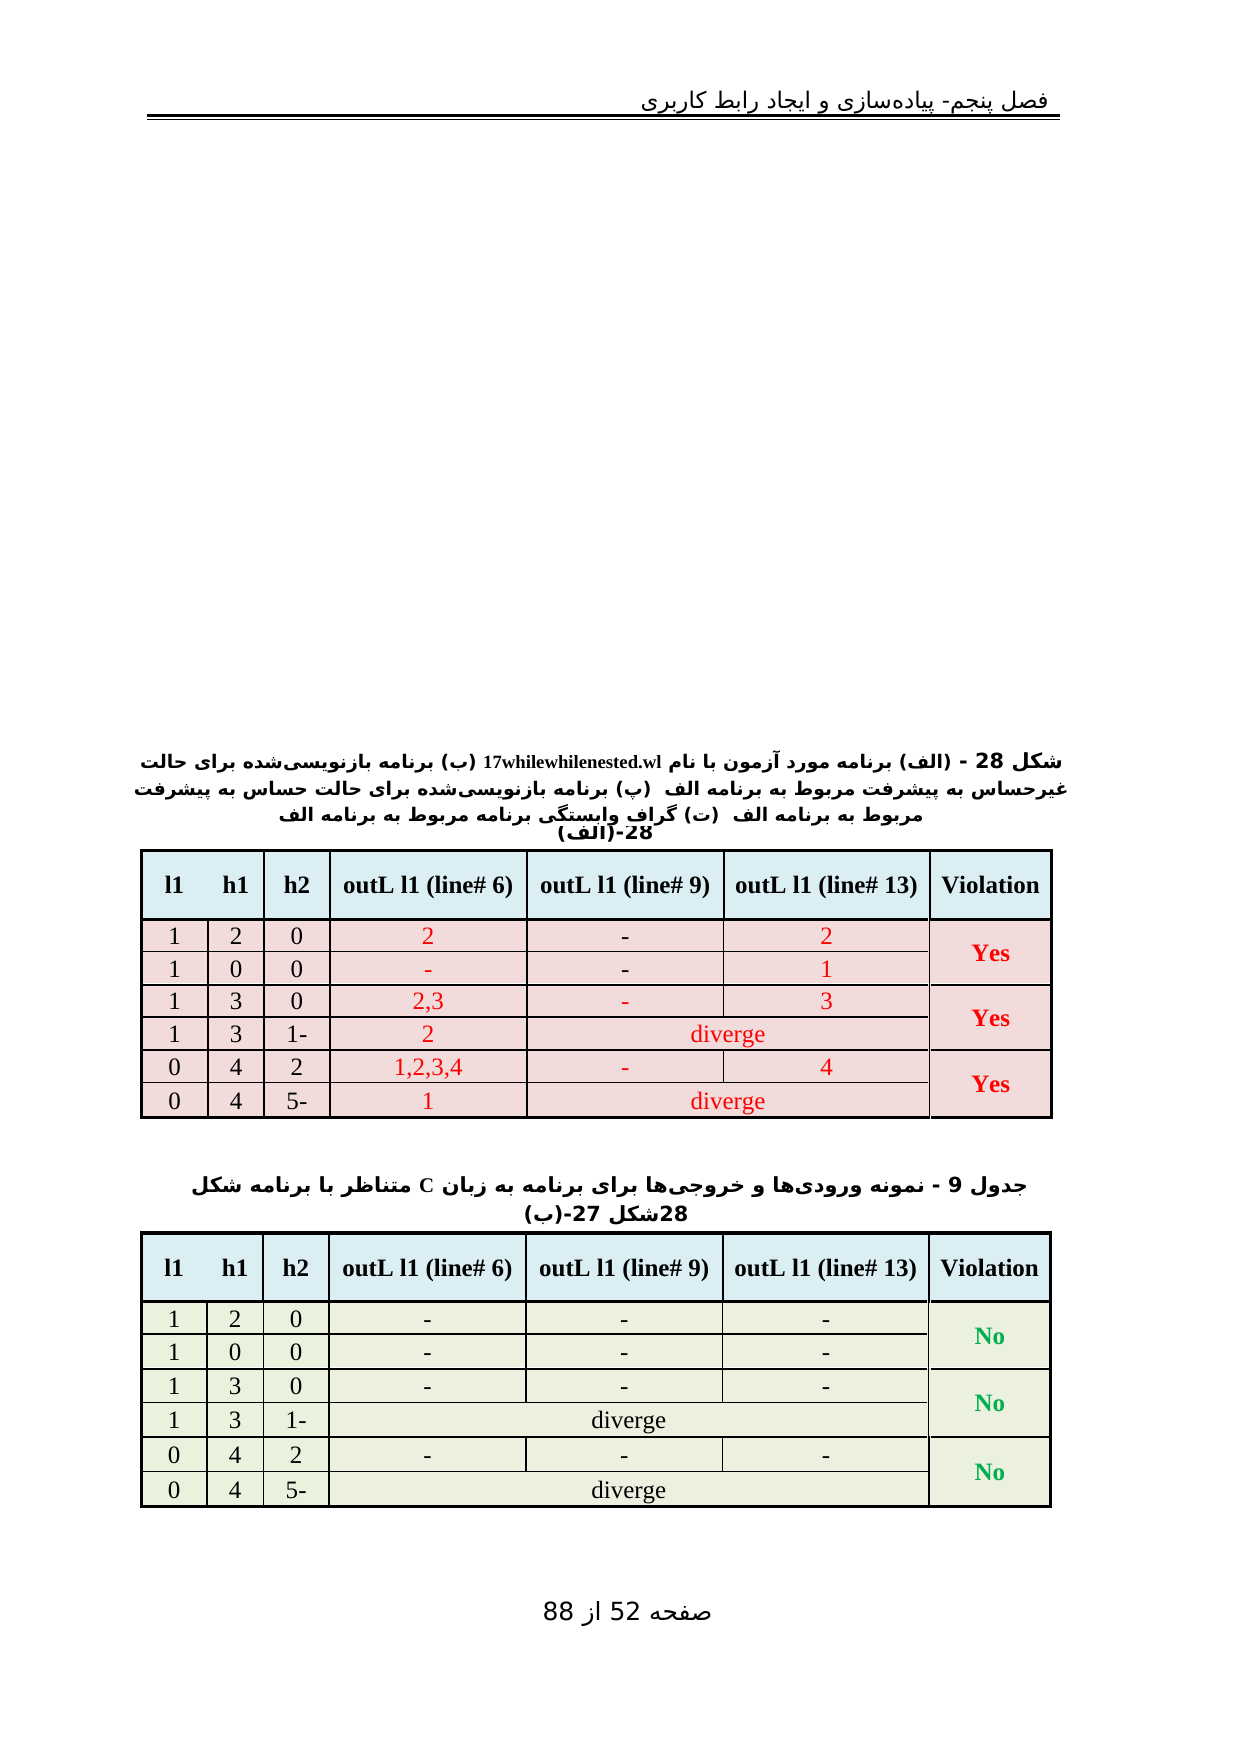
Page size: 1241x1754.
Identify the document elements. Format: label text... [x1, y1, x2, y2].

table_header Violation [930, 1235, 1049, 1300]
table_cell - [723, 1436, 928, 1471]
table_cell 0 [265, 986, 329, 1016]
table_cell 1 [143, 1370, 206, 1402]
table_cell 1 [331, 1083, 526, 1116]
table_cell 4 [208, 1438, 263, 1471]
table_cell 0 [208, 1335, 263, 1367]
table_cell No [929, 1368, 1049, 1436]
table_cell diverge [330, 1472, 928, 1505]
table_header outL l1 (line# 13) [725, 852, 929, 918]
table_cell 4 [724, 1049, 929, 1082]
table_cell - [330, 1370, 525, 1402]
table_header h2 [264, 1235, 328, 1300]
table_cell 1 [143, 921, 207, 951]
table_cell 0 [265, 952, 329, 983]
table_header outL l1 (line# 13) [724, 1235, 928, 1300]
table_cell 3 [724, 984, 929, 1016]
table_cell - [527, 1438, 722, 1471]
table_cell 0 [143, 1051, 207, 1082]
table_cell 1 [143, 1303, 206, 1333]
table_cell 1 [143, 1335, 206, 1367]
table_cell - [527, 1370, 722, 1402]
table_cell 3 [208, 1403, 263, 1436]
table_cell - [330, 1303, 525, 1333]
table_cell -1 [265, 1018, 329, 1049]
table_cell - [723, 1300, 928, 1333]
table_cell 0 [209, 952, 263, 983]
table_cell diverge [330, 1402, 928, 1436]
table_cell 0 [265, 921, 329, 951]
table_header l1 [143, 1235, 207, 1300]
table_cell 3 [208, 1370, 263, 1402]
table_cell - [330, 1438, 525, 1471]
table_header outL l1 (line# 6) [330, 1235, 525, 1300]
table_cell 0 [143, 1083, 207, 1116]
table_cell - [330, 1335, 525, 1367]
text جدول 9 - نمونه ورودی‌ها و خروجی‌ها برای برنامه به زبان C متناظر با برنامه شکل 28-(ب) [150, 1173, 1062, 1227]
table_cell 4 [208, 1472, 263, 1505]
table_cell 1 [143, 1403, 206, 1436]
table_cell No [930, 1437, 1049, 1505]
table_cell No [929, 1301, 1049, 1367]
table_cell 2 [209, 921, 263, 951]
table_header h1 [208, 852, 263, 918]
table_cell 0 [264, 1303, 328, 1333]
table_cell 0 [264, 1370, 328, 1402]
table_header h1 [207, 1235, 262, 1300]
table_cell - [331, 952, 526, 983]
table_cell 2,3 [331, 986, 526, 1016]
table_cell - [723, 1333, 928, 1367]
table_cell 1 [143, 1018, 207, 1049]
table_cell 1 [143, 952, 207, 983]
table_cell 2 [331, 921, 526, 951]
table_cell 3 [209, 986, 263, 1016]
table_cell 2 [331, 1018, 526, 1049]
table_cell - [723, 1368, 928, 1402]
table_cell 0 [264, 1335, 328, 1367]
table_cell - [528, 986, 723, 1016]
table_cell Yes [930, 984, 1050, 1049]
table_cell 1 [143, 986, 207, 1016]
table_cell 2 [208, 1303, 263, 1333]
table_header h2 [265, 852, 329, 918]
table_header Violation [931, 852, 1050, 918]
text جدول 8 - نمونه ورودی‌ها و خروجی‌ها برای برنامه به زبان C متناظر با برنامه شکل 28-(الف) [150, 826, 1060, 844]
table_cell -1 [264, 1403, 328, 1436]
table_cell 1,2,3,4 [331, 1051, 526, 1082]
table_cell 0 [143, 1472, 206, 1505]
table_cell 4 [209, 1083, 263, 1116]
table_cell - [527, 1303, 722, 1333]
table_header outL l1 (line# 6) [331, 852, 526, 918]
table_cell - [528, 1051, 723, 1082]
table_cell 0 [143, 1438, 206, 1471]
table_cell diverge [528, 1016, 929, 1049]
table_header outL l1 (line# 9) [527, 1235, 722, 1300]
table_cell -5 [265, 1083, 329, 1116]
table_cell - [528, 921, 723, 951]
table_cell diverge [528, 1082, 929, 1116]
table_cell 3 [209, 1018, 263, 1049]
table_cell Yes [930, 1049, 1050, 1116]
table_header l1 [143, 852, 208, 918]
table_cell 2 [724, 918, 929, 951]
table_cell - [528, 952, 723, 983]
table_header outL l1 (line# 9) [528, 852, 723, 918]
table_cell - [527, 1335, 722, 1367]
table_cell 1 [724, 951, 929, 983]
table_cell -5 [264, 1472, 328, 1505]
table_cell 4 [209, 1051, 263, 1082]
table_cell 2 [264, 1438, 328, 1471]
table_cell Yes [930, 921, 1050, 983]
table_cell 2 [265, 1051, 329, 1082]
